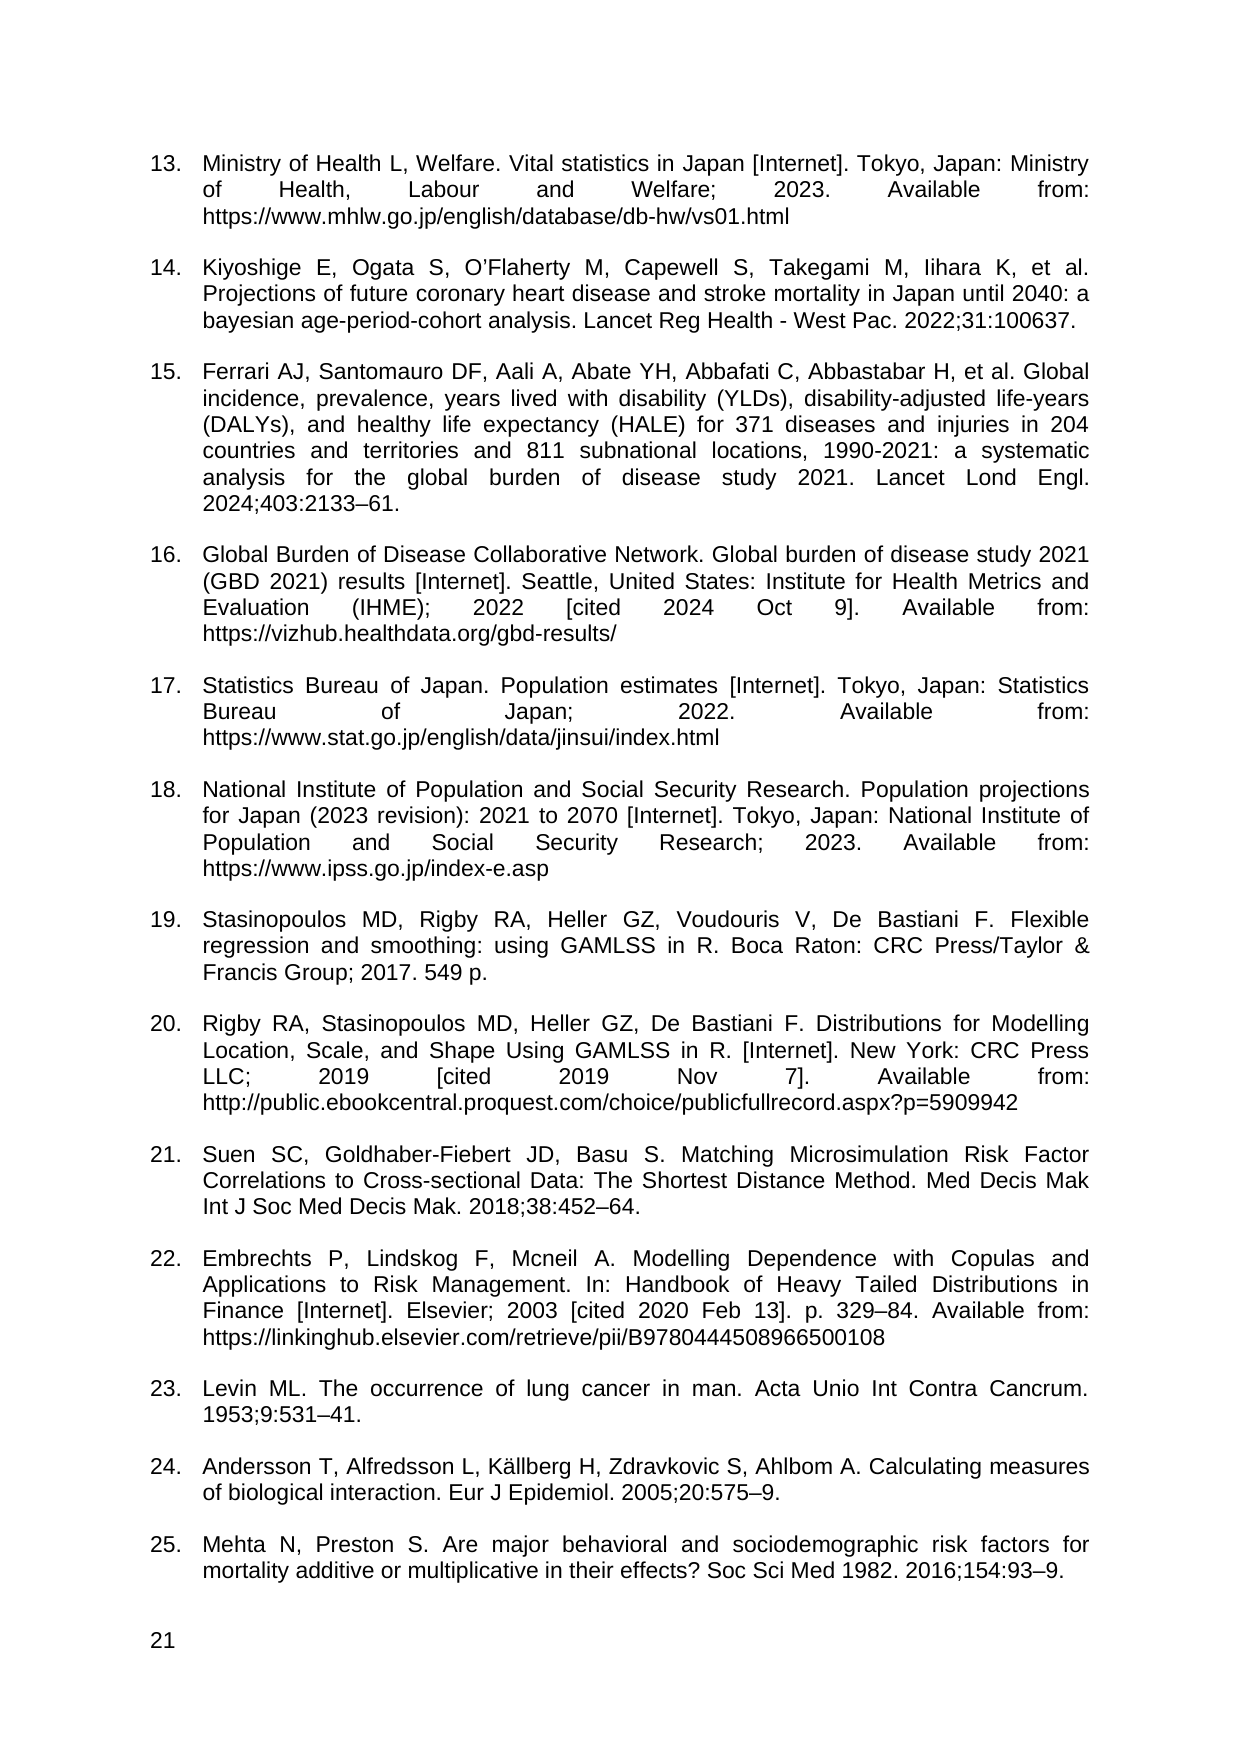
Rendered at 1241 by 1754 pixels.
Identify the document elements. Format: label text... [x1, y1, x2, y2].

text 25. Mehta N, Preston S. Are major behavioral and sociodemographic risk factors for mortality additive or multiplicative in their effects? Soc Sci Med 1982. 2016;154:93–9. [150, 1531, 1090, 1583]
text 24. Andersson T, Alfredsson L, Källberg H, Zdravkovic S, Ahlbom A. Calculating measures of biological interaction. Eur J Epidemiol. 2005;20:575–9. [150, 1453, 1090, 1506]
text 14. Kiyoshige E, Ogata S, O’Flaherty M, Capewell S, Takegami M, Iihara K, et al. Projections of future coronary heart disease and stroke mortality in Japan until 2040: a bayesian age-period-cohort analysis. Lancet Reg Health - West Pac. 2022;31:100637. [150, 254, 1090, 333]
text 18. National Institute of Population and Social Security Research. Population projections for Japan (2023 revision): 2021 to 2070 [Internet]. Tokyo, Japan: National Institute of Population and Social Security Research; 2023. Available from: https://www.ipss.go.jp/index-e.asp [150, 776, 1090, 881]
text 17. Statistics Bureau of Japan. Population estimates [Internet]. Tokyo, Japan: Statistics Bureau of Japan; 2022. Available from: https://www.stat.go.jp/english/data/jinsui/index.html [150, 672, 1090, 751]
text 16. Global Burden of Disease Collaborative Network. Global burden of disease study 2021 (GBD 2021) results [Internet]. Seattle, United States: Institute for Health Metrics and Evaluation (IHME); 2022 [cited 2024 Oct 9]. Available from: https://vizhub.healthdata.org/gbd-results/ [150, 541, 1090, 647]
text 23. Levin ML. The occurrence of lung cancer in man. Acta Unio Int Contra Cancrum. 1953;9:531–41. [150, 1375, 1090, 1428]
text 13. Ministry of Health L, Welfare. Vital statistics in Japan [Internet]. Tokyo, Japan: Ministry of Health, Labour and Welfare; 2023. Available from: https://www.mhlw.go.jp/english/database/db-hw/vs01.html [150, 150, 1090, 229]
text 20. Rigby RA, Stasinopoulos MD, Heller GZ, De Bastiani F. Distributions for Modelling Location, Scale, and Shape Using GAMLSS in R. [Internet]. New York: CRC Press LLC; 2019 [cited 2019 Nov 7]. Available from: http://public.ebookcentral.proquest.com/choice/publicfullrecord.aspx?p=5909942 [150, 1010, 1090, 1116]
text 19. Stasinopoulos MD, Rigby RA, Heller GZ, Voudouris V, De Bastiani F. Flexible regression and smoothing: using GAMLSS in R. Boca Raton: CRC Press/Taylor & Francis Group; 2017. 549 p. [150, 906, 1090, 985]
text 22. Embrechts P, Lindskog F, Mcneil A. Modelling Dependence with Copulas and Applications to Risk Management. In: Handbook of Heavy Tailed Distributions in Finance [Internet]. Elsevier; 2003 [cited 2020 Feb 13]. p. 329–84. Available from: https://linkinghub.elsevier.com/retrieve/pii/B9780444508966500108 [150, 1245, 1090, 1350]
text 15. Ferrari AJ, Santomauro DF, Aali A, Abate YH, Abbafati C, Abbastabar H, et al. Global incidence, prevalence, years lived with disability (YLDs), disability-adjusted life-years (DALYs), and healthy life expectancy (HALE) for 371 diseases and injuries in 204 countries and territories and 811 subnational locations, 1990-2021: a systematic analysis for the global burden of disease study 2021. Lancet Lond Engl. 2024;403:2133–61. [150, 358, 1090, 516]
text 21. Suen SC, Goldhaber-Fiebert JD, Basu S. Matching Microsimulation Risk Factor Correlations to Cross-sectional Data: The Shortest Distance Method. Med Decis Mak Int J Soc Med Decis Mak. 2018;38:452–64. [150, 1141, 1090, 1220]
